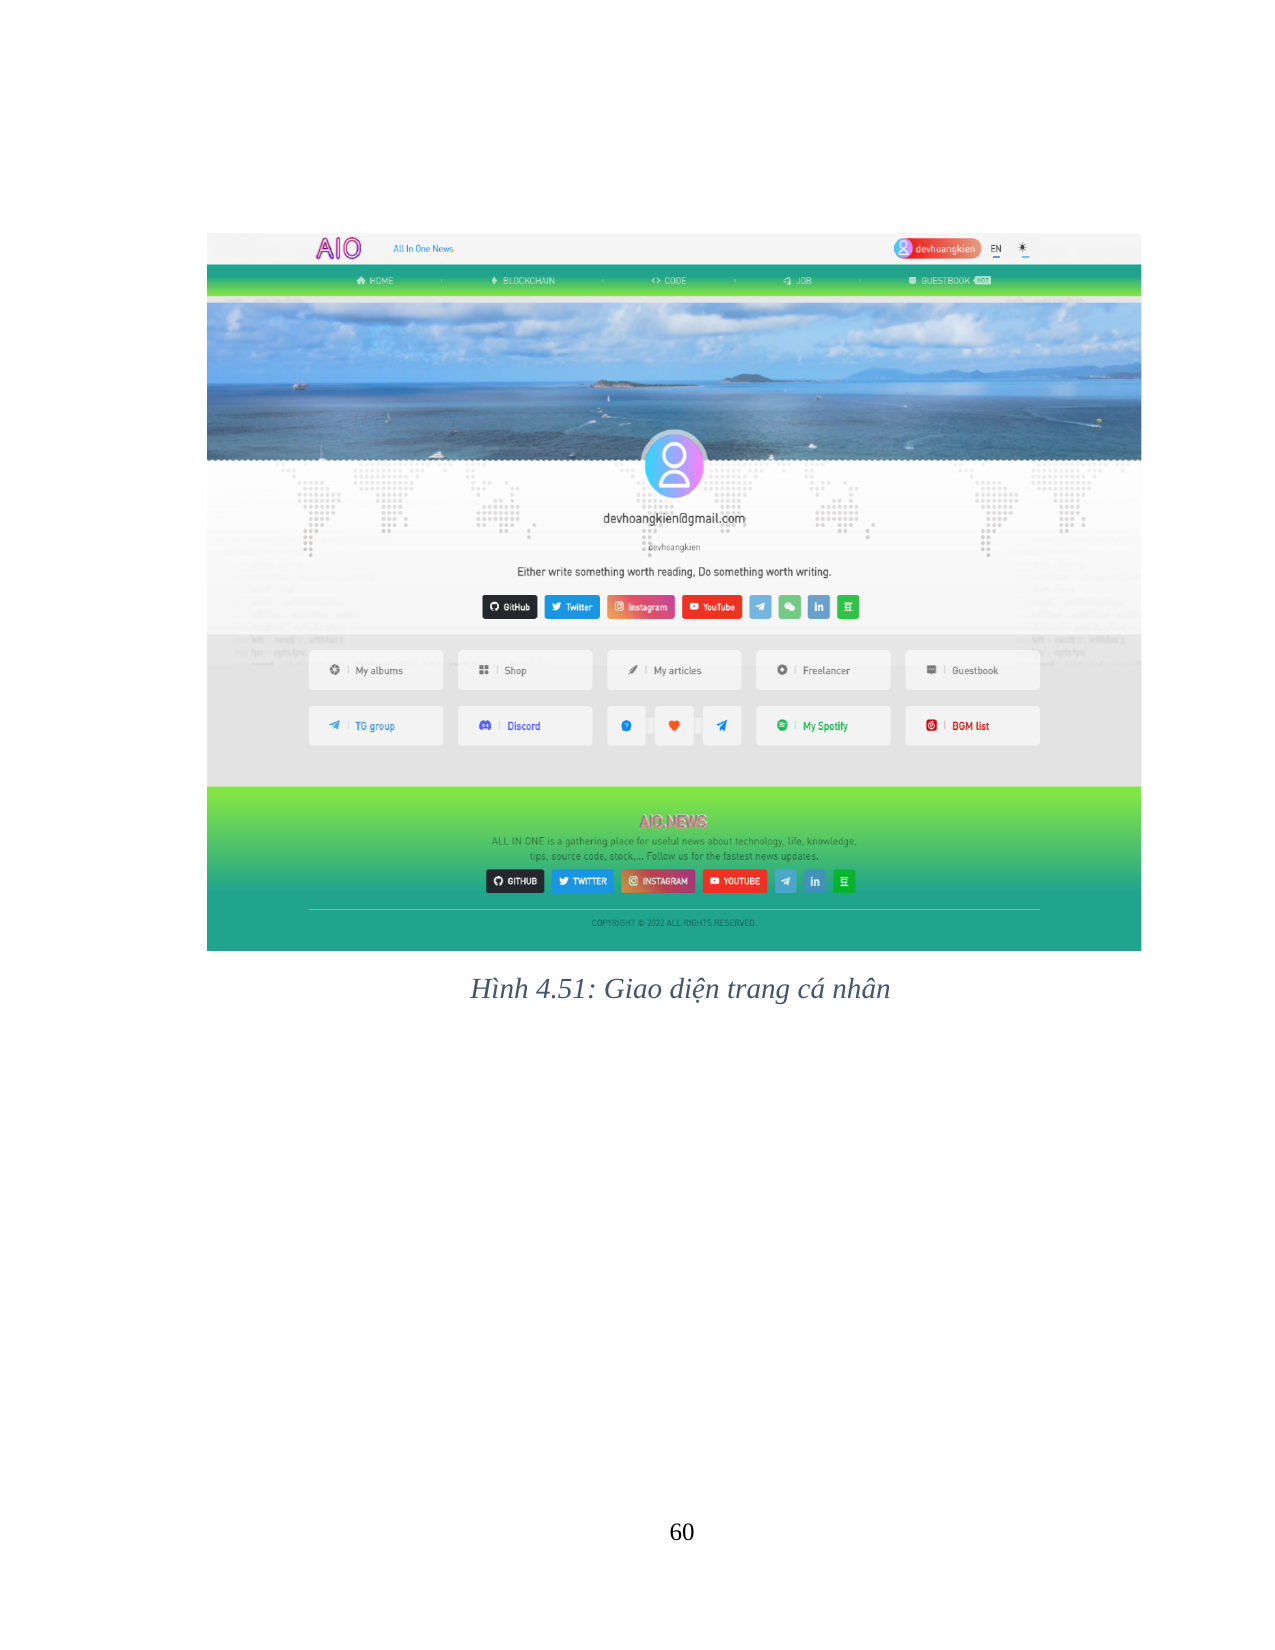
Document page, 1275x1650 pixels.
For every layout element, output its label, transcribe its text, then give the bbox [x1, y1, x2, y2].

text Hình 4.51: Giao diện trang cá nhân [207, 971, 1156, 1005]
picture [207, 233, 1142, 951]
